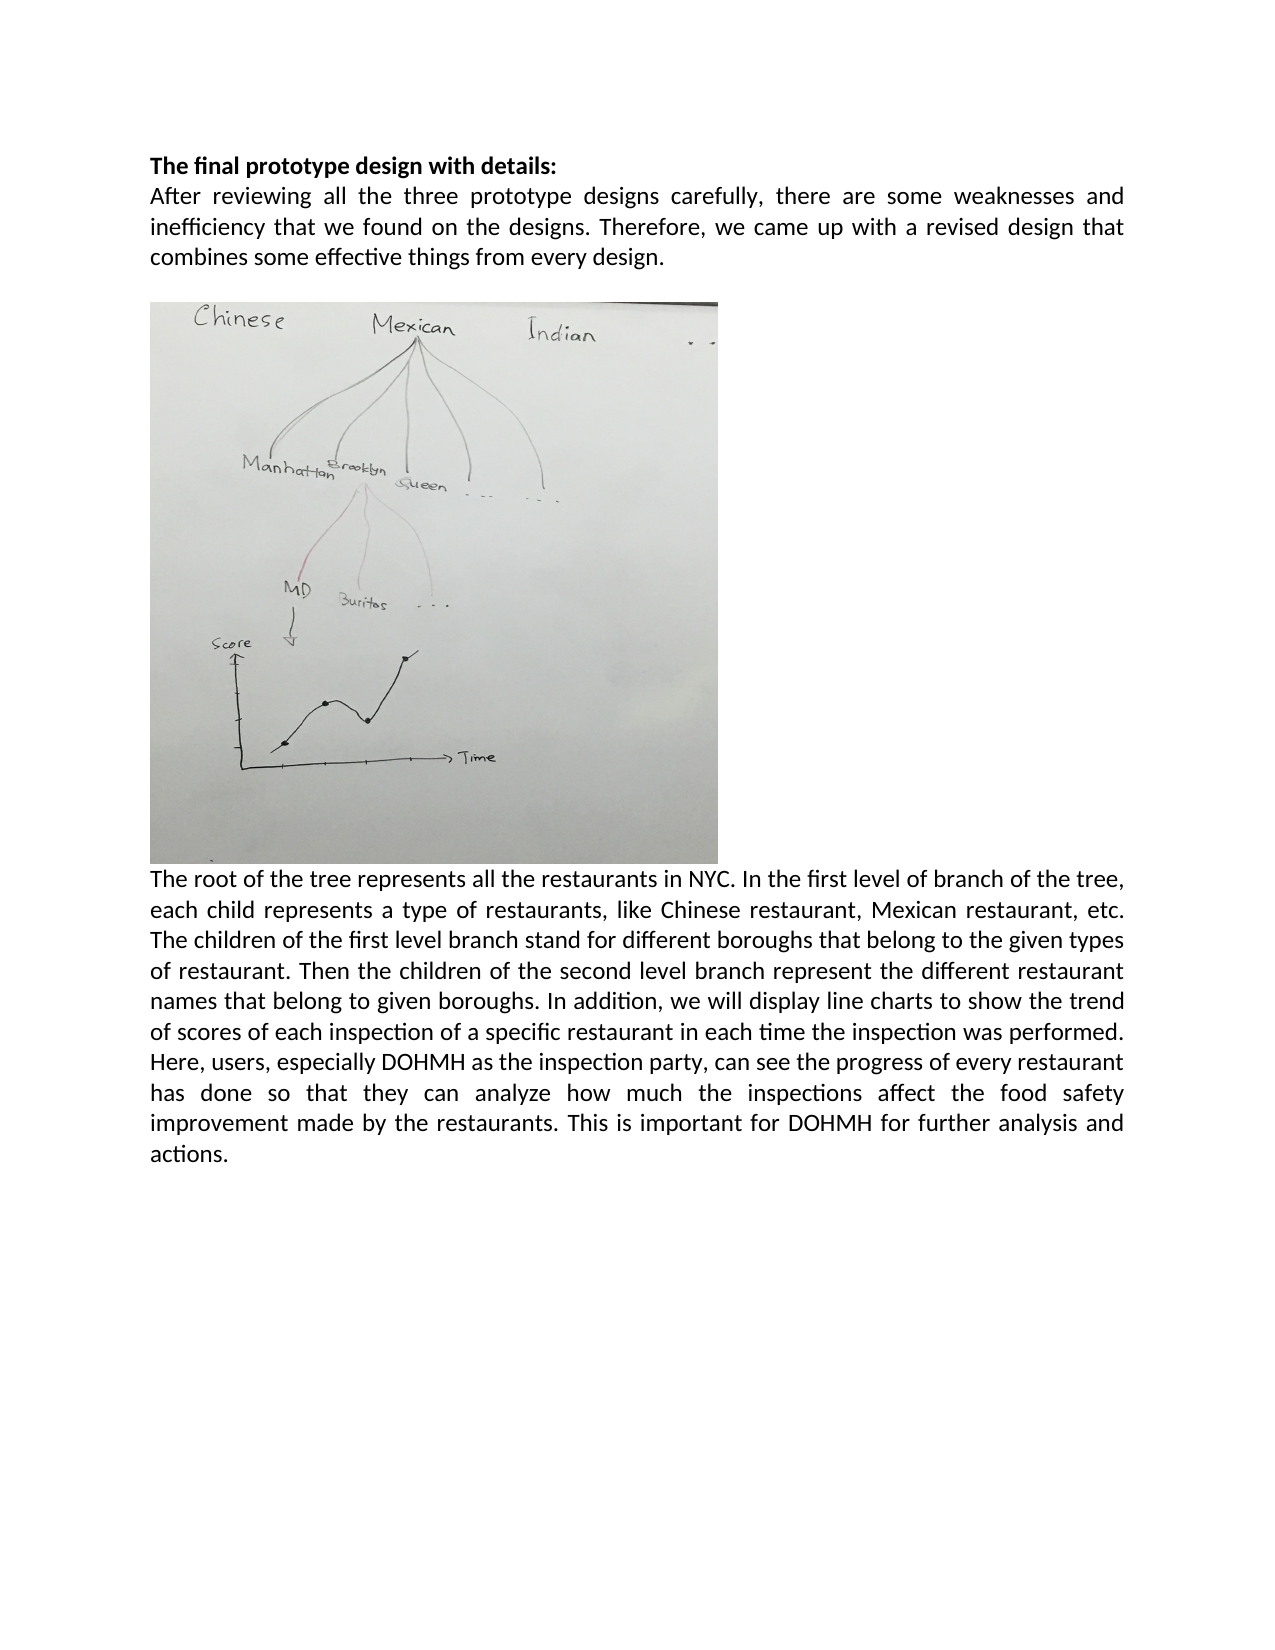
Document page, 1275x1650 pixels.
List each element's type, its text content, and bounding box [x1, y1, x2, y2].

text After reviewing all the three prototype designs carefully, there are some weaknesses and inefficiency that we found on the designs. Therefore, we came up with a revised design that combines some effective things from every design. [150, 181, 1125, 272]
picture [150, 302, 718, 864]
text The root of the tree represents all the restaurants in NYC. In the first level of branch of the tree, each child represents a type of restaurants, like Chinese restaurant, Mexican restaurant, etc. The children of the first level branch stand for different boroughs that belong to the given types of restaurant. Then the children of the second level branch represent the different restaurant names that belong to given boroughs. In addition, we will display line charts to show the trend of scores of each inspection of a specific restaurant in each time the inspection was performed. Here, users, especially DOHMH as the inspection party, can see the progress of every restaurant has done so that they can analyze how much the inspections affect the food safety improvement made by the restaurants. This is important for DOHMH for further analysis and actions. [150, 863, 1125, 1169]
text The final prototype design with details: [150, 150, 1125, 181]
